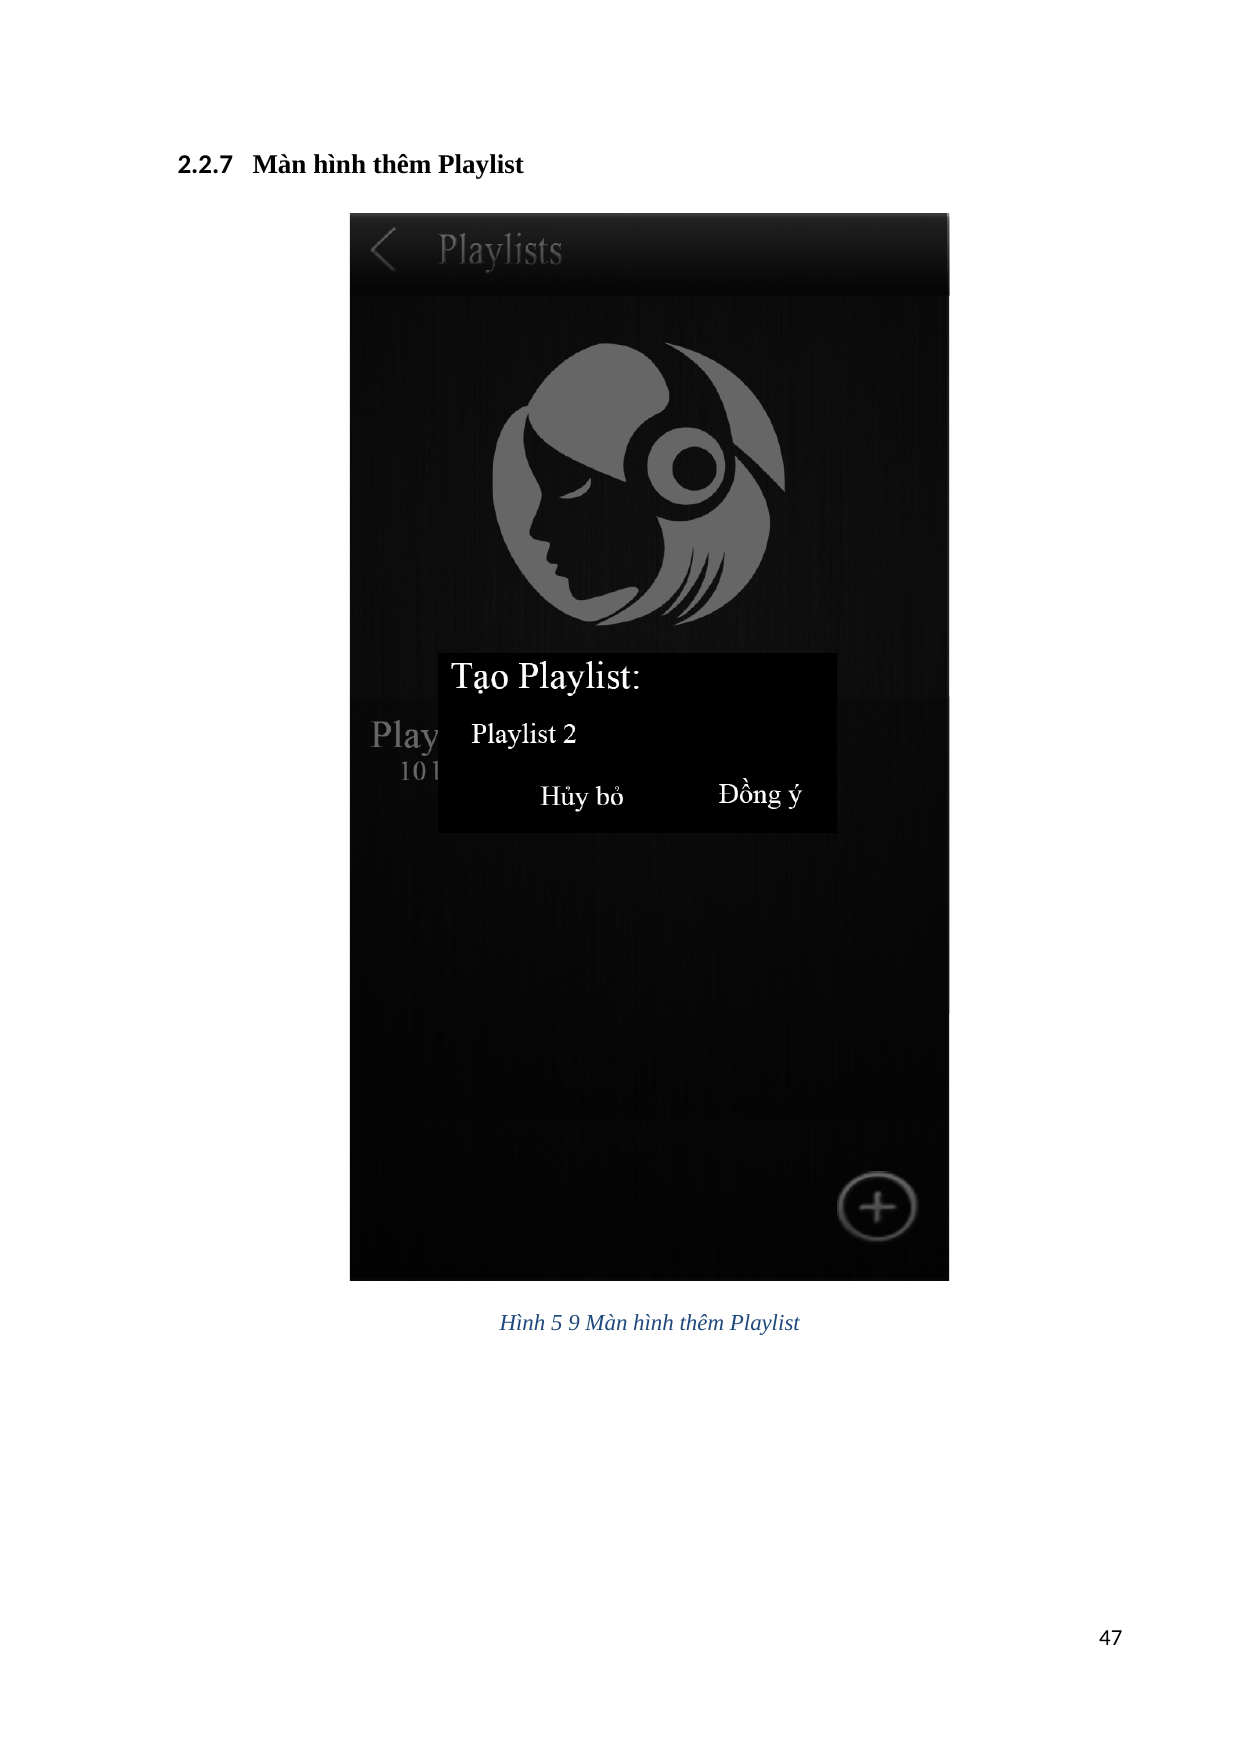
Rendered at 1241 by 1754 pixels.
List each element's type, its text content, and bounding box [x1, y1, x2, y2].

picture [349, 213, 950, 1281]
list Màn hình thêm Playlist [177, 148, 1122, 181]
